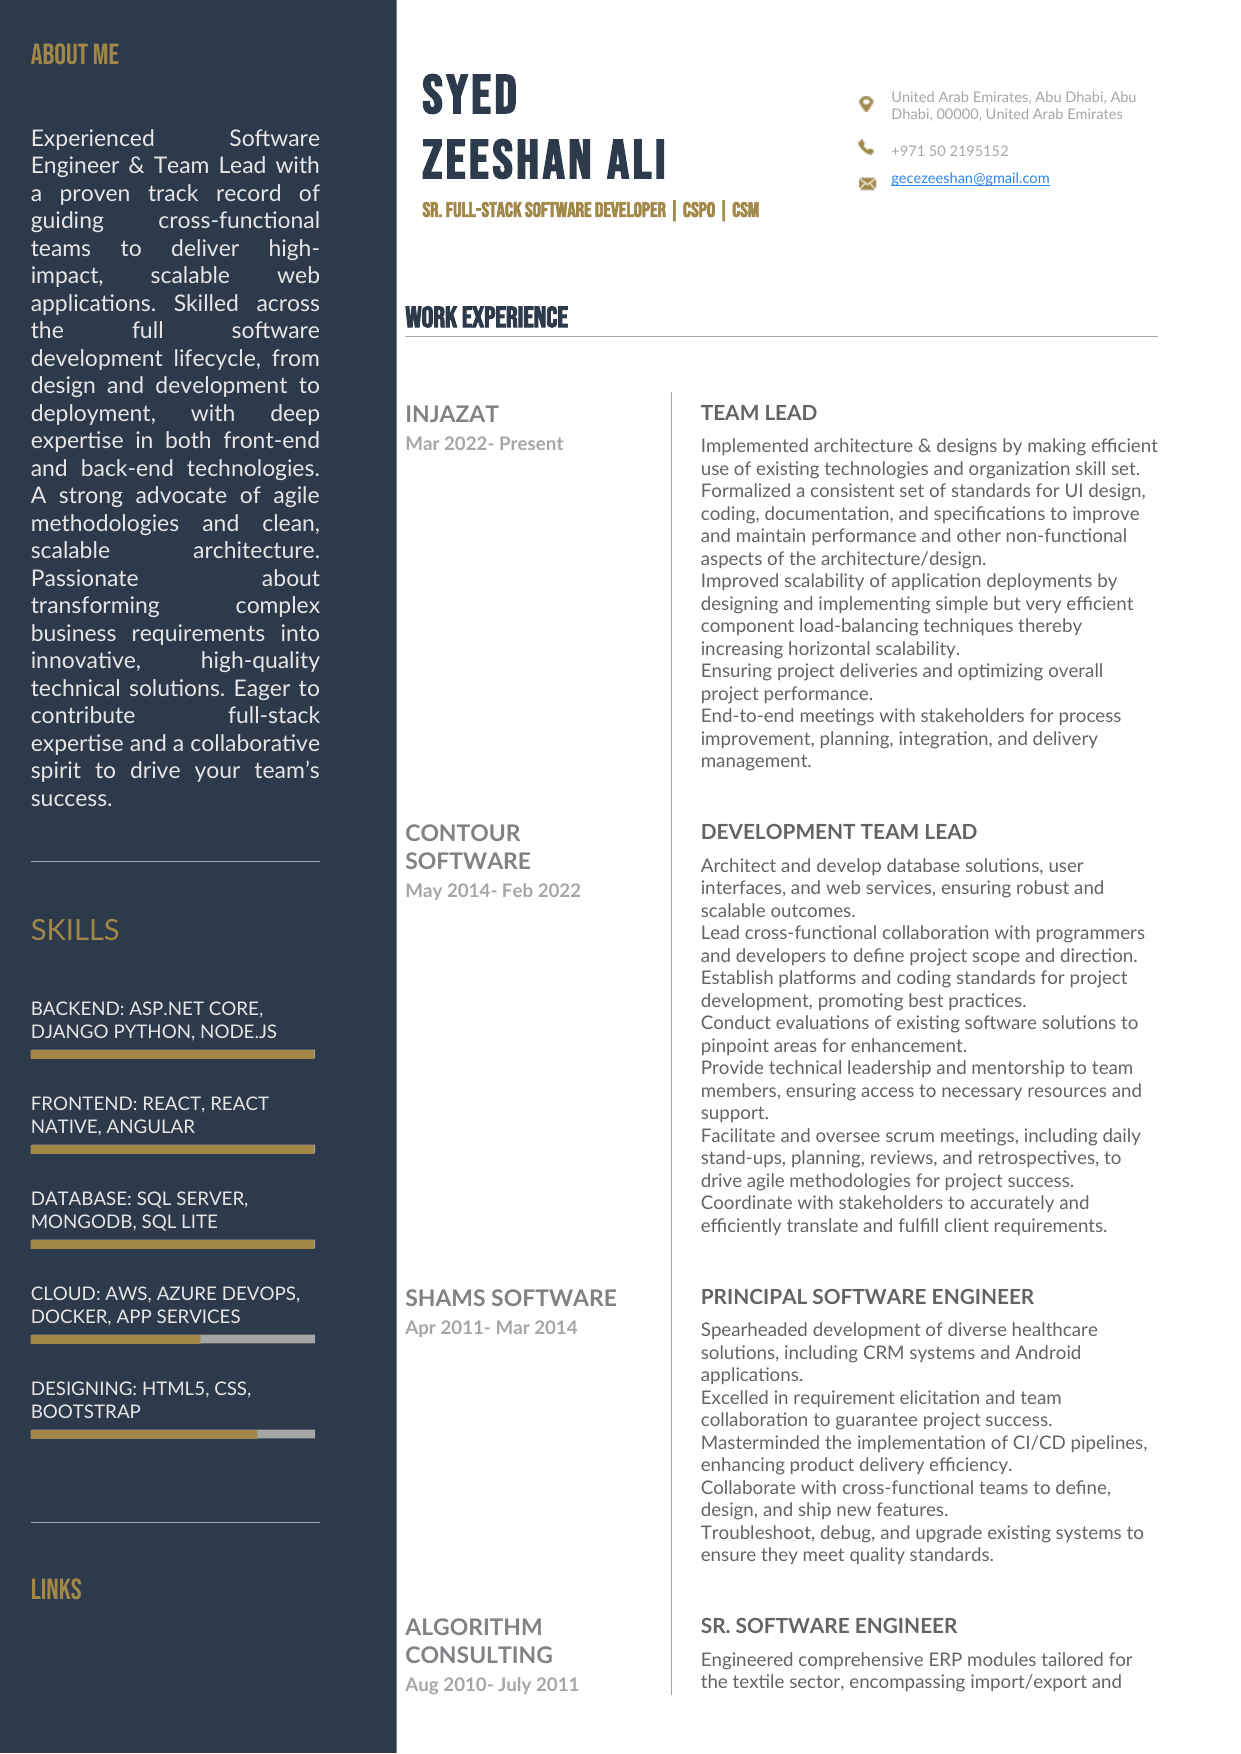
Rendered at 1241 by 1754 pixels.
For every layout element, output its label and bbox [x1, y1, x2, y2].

table_header [361, 6, 1229, 1713]
picture [852, 132, 879, 160]
picture [852, 87, 880, 118]
table_header [0, 6, 361, 1713]
picture [852, 169, 880, 198]
